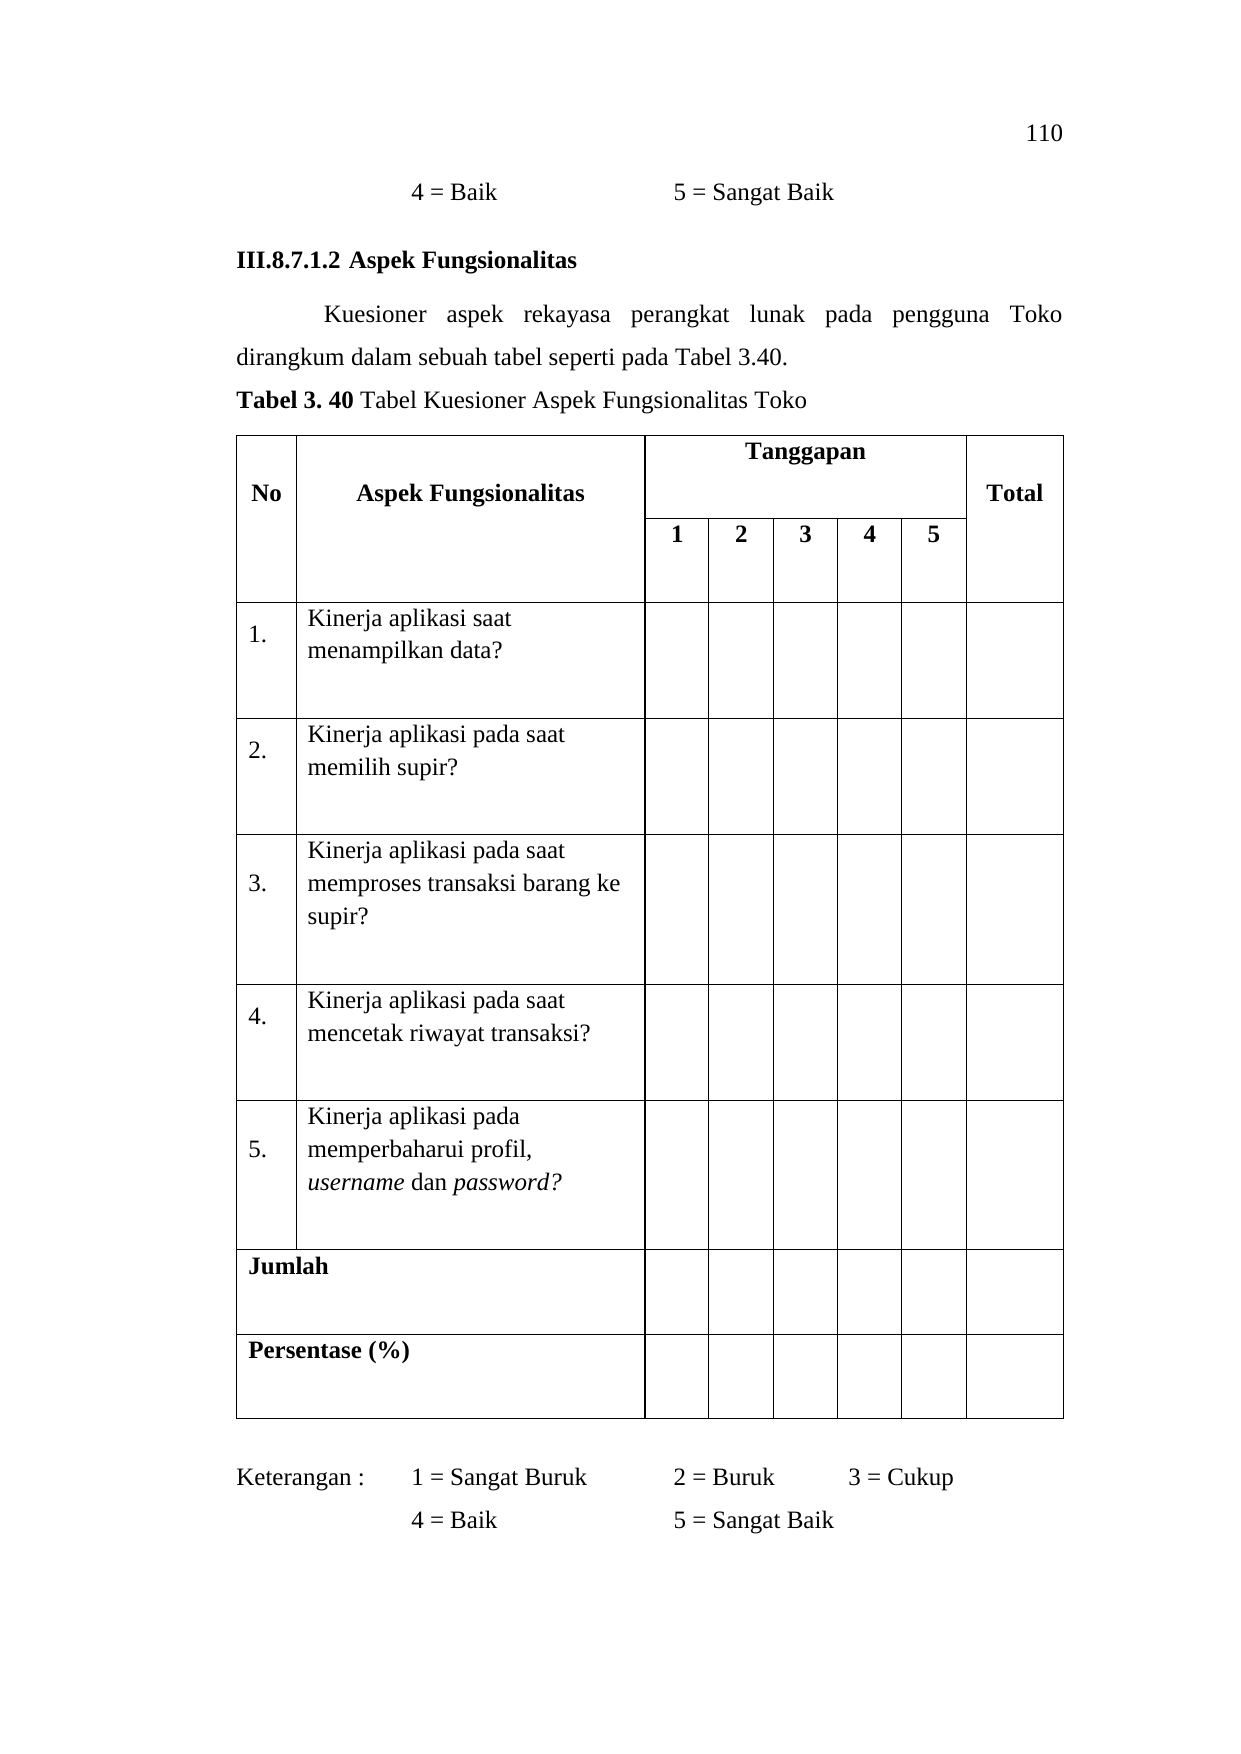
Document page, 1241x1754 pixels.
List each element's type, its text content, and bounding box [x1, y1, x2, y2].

table_cell [646, 1101, 708, 1249]
table_cell 4. [237, 985, 296, 1100]
table_cell [838, 835, 901, 984]
table_cell 2. [237, 719, 296, 834]
table_cell [967, 719, 1063, 834]
table_cell [774, 603, 837, 718]
table_cell [838, 719, 901, 834]
table_cell Jumlah [237, 1250, 644, 1333]
table_cell 3 [774, 519, 837, 602]
table_cell [902, 835, 966, 984]
table_cell Kinerja aplikasi saat menampilkan data? [297, 603, 644, 718]
table_cell [838, 603, 901, 718]
table_cell [967, 1250, 1063, 1333]
table_cell [774, 1101, 837, 1249]
table_cell [967, 985, 1063, 1100]
table_cell [967, 1335, 1063, 1417]
table_cell 1 [646, 519, 708, 602]
table_cell [709, 1250, 773, 1333]
table_cell Kinerja aplikasi pada saat memproses transaksi barang ke supir? [297, 835, 644, 984]
table_cell 2 [709, 519, 773, 602]
table_cell [709, 1101, 773, 1249]
table_cell 4 [838, 519, 901, 602]
table_cell [646, 985, 708, 1100]
table_cell [902, 985, 966, 1100]
table_cell [709, 985, 773, 1100]
text Tabel 3. 40 Tabel Kuesioner Aspek Fungsionalitas Toko [236, 385, 1063, 414]
table_header Total [967, 436, 1063, 602]
table_cell [967, 603, 1063, 718]
table_cell 1. [237, 603, 296, 718]
table_cell [902, 1335, 966, 1417]
table_cell Persentase (%) [237, 1335, 644, 1417]
table_header Aspek Fungsionalitas [297, 436, 644, 602]
table_cell [902, 1250, 966, 1333]
table_cell Kinerja aplikasi pada saat memilih supir? [297, 719, 644, 834]
subtitle Aspek Fungsionalitas [236, 245, 1063, 274]
table_cell [967, 1101, 1063, 1249]
table_cell [838, 985, 901, 1100]
table_cell [646, 835, 708, 984]
table_cell [838, 1101, 901, 1249]
text 4 = Baik 5 = Sangat Baik [324, 177, 1063, 206]
table_cell [709, 603, 773, 718]
table_cell [902, 719, 966, 834]
table_cell [709, 1335, 773, 1417]
table_cell 5 [902, 519, 966, 602]
table_cell Kinerja aplikasi pada saat mencetak riwayat transaksi? [297, 985, 644, 1100]
table_cell [774, 835, 837, 984]
text 4 = Baik 5 = Sangat Baik [324, 1505, 1063, 1533]
table_cell [774, 1335, 837, 1417]
table_cell [646, 719, 708, 834]
table_cell [838, 1250, 901, 1333]
table_cell [709, 835, 773, 984]
table_cell [646, 603, 708, 718]
text Kuesioner aspek rekayasa perangkat lunak pada pengguna Toko dirangkum dalam sebuah tabel seperti pada Tabel 3.40. [236, 299, 1063, 371]
table_cell [902, 1101, 966, 1249]
table_cell [967, 835, 1063, 984]
table_cell 5. [237, 1101, 296, 1249]
table_cell [838, 1335, 901, 1417]
table_cell [902, 603, 966, 718]
text Keterangan : 1 = Sangat Buruk 2 = Buruk 3 = Cukup [236, 1462, 1063, 1490]
table_cell [774, 985, 837, 1100]
table_cell [774, 719, 837, 834]
table_cell 3. [237, 835, 296, 984]
table_cell [774, 1250, 837, 1333]
table_cell [646, 1335, 708, 1417]
table_cell [709, 719, 773, 834]
table_cell Kinerja aplikasi pada memperbaharui profil, username dan password? [297, 1101, 644, 1249]
table_header No [237, 436, 296, 602]
table_header Tanggapan [646, 436, 966, 518]
table_cell [646, 1250, 708, 1333]
